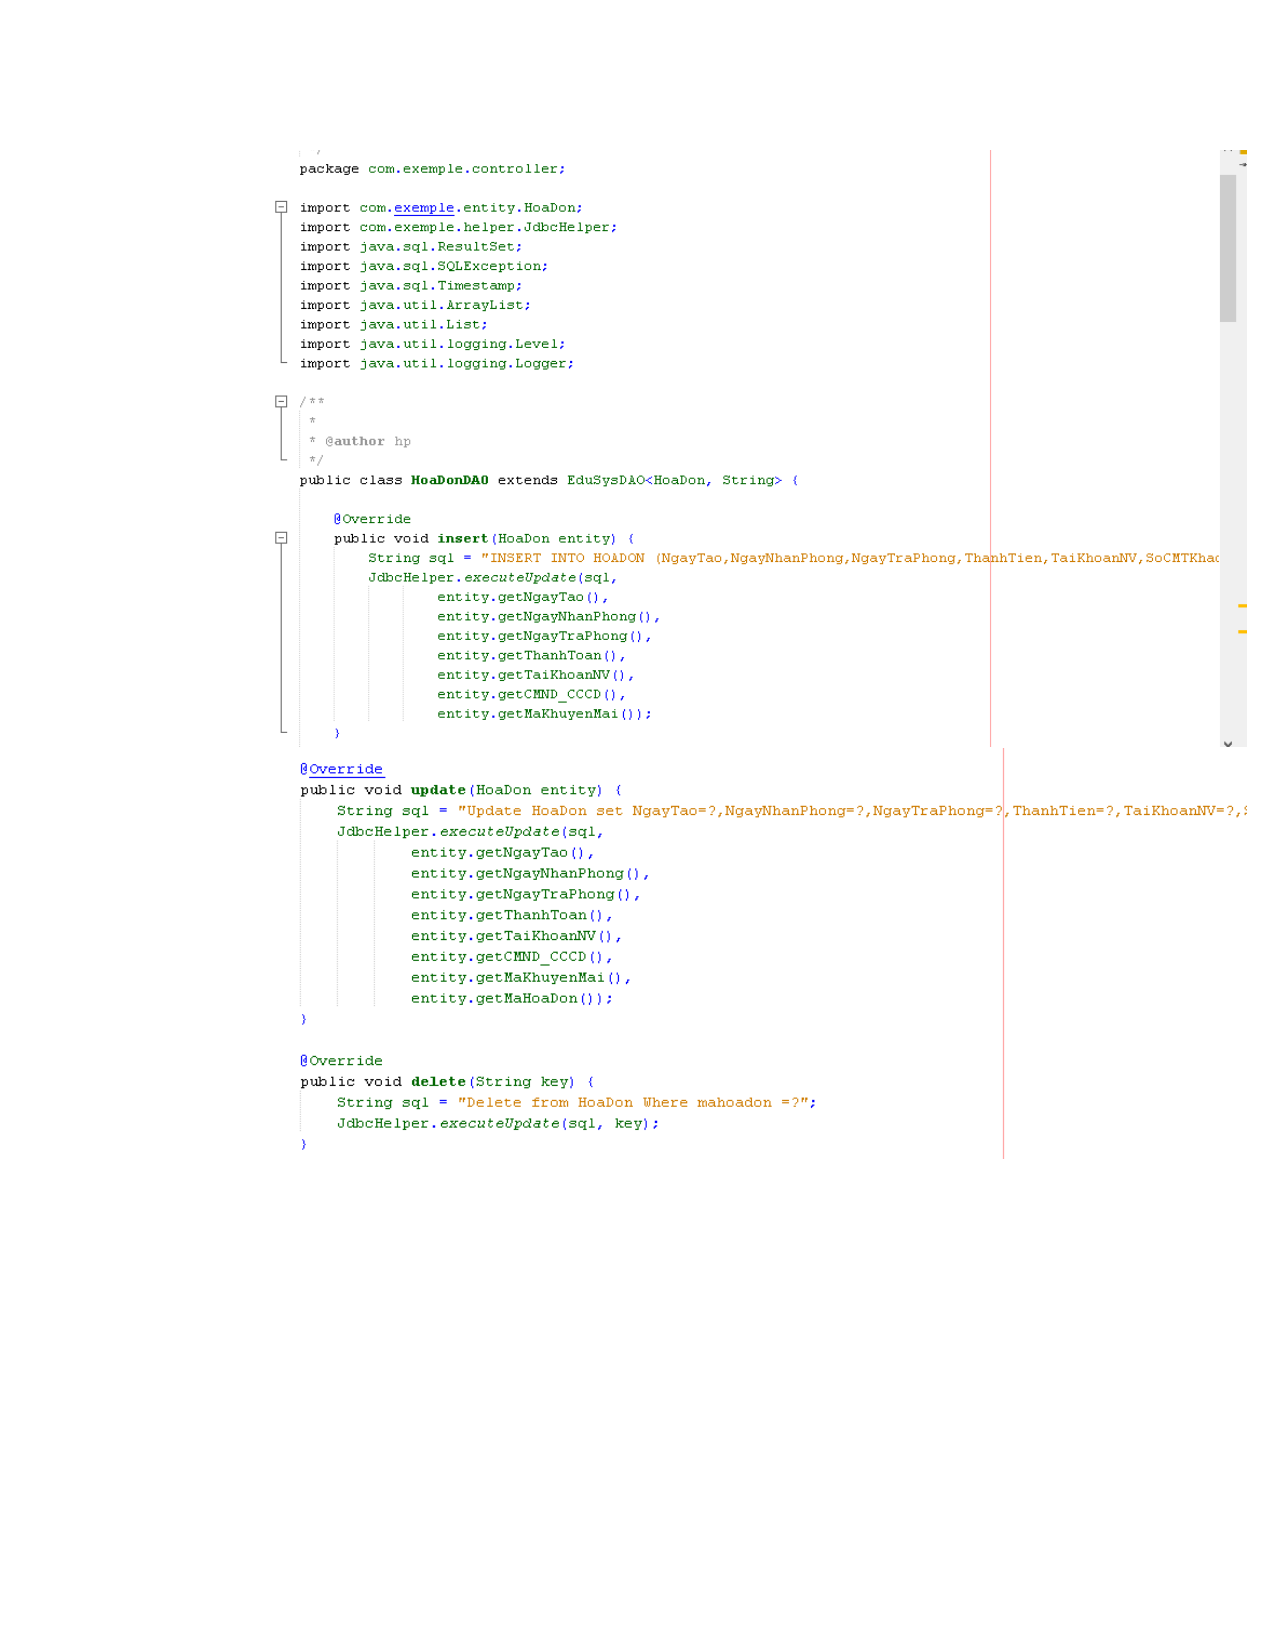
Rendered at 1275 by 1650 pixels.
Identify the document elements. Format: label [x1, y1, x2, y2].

picture [271, 748, 1247, 1159]
picture [271, 150, 1247, 747]
